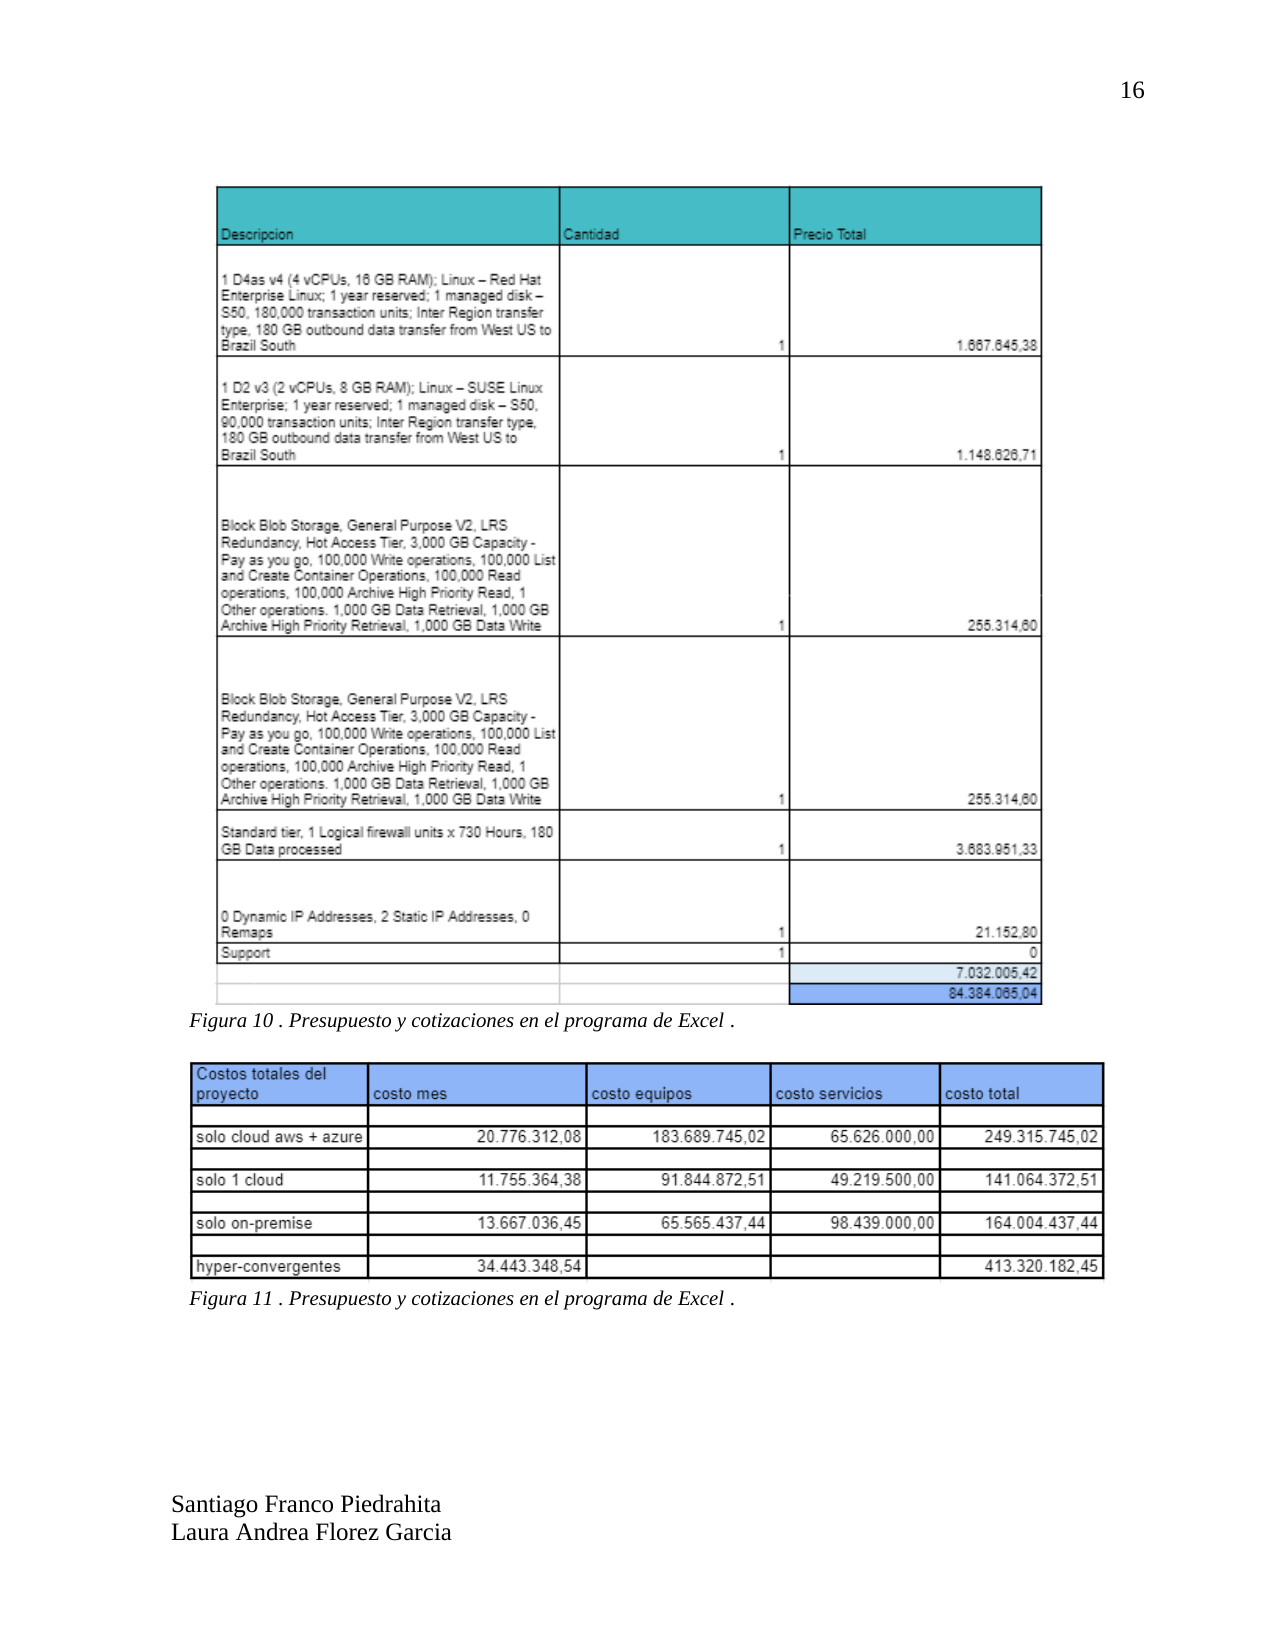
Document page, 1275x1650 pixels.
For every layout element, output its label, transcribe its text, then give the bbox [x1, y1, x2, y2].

text Figura 11 . Presupuesto y cotizaciones en el programa de Excel . [189, 1286, 1088, 1310]
picture [189, 1061, 1107, 1283]
picture [215, 185, 1044, 1005]
text Figura 10 . Presupuesto y cotizaciones en el programa de Excel . [189, 1008, 1088, 1032]
